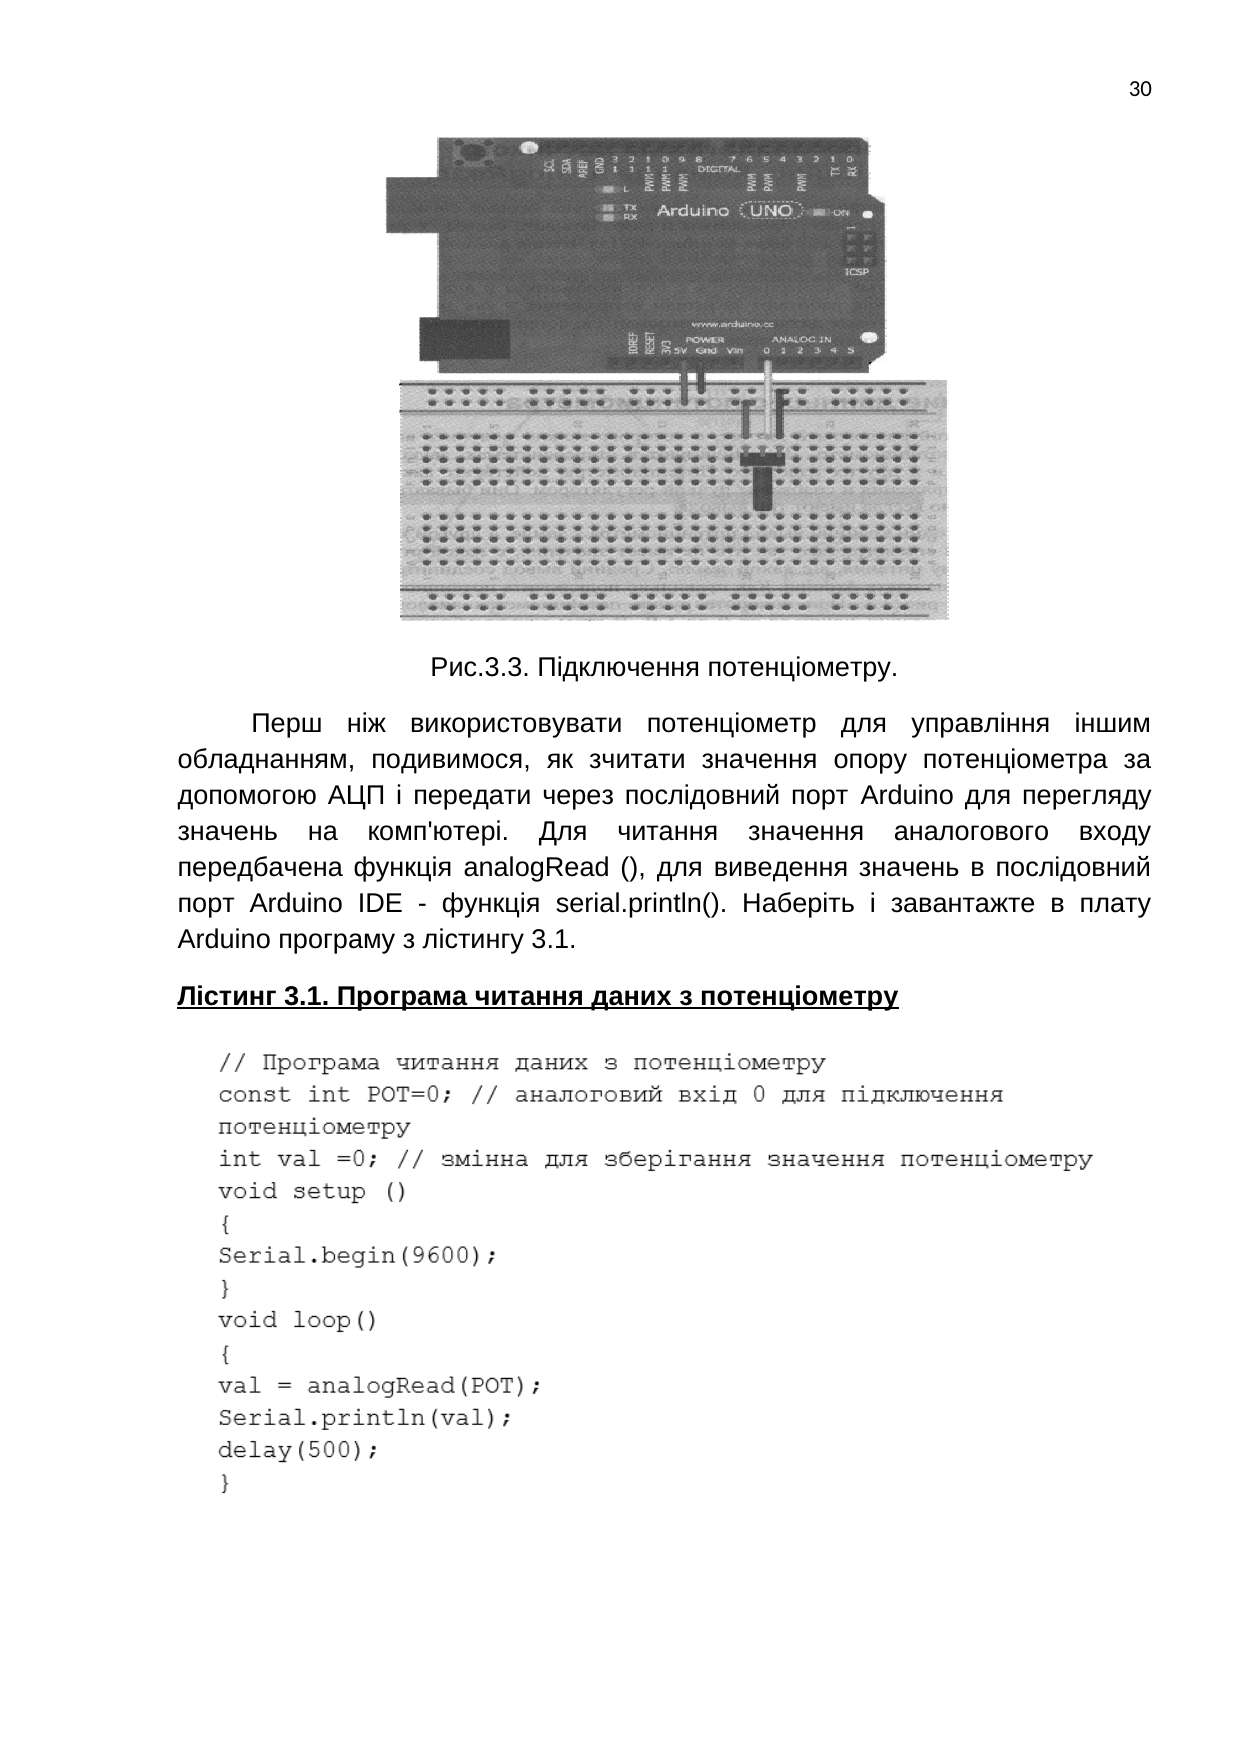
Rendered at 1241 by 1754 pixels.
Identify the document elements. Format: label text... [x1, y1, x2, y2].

text Перш ніж використовувати потенціометр для управління іншим обладнанням, подивимося, як зчитати значення опору потенціометра за допомогою АЦП і передати через послідовний порт Arduino для перегляду значень на комп'ютері. Для читання значення аналогового входу передбачена функція analogRead (), для виведення значень в послідовний порт Arduino IDE - функція serial.println(). Наберіть і завантажте в плату Arduino програму з лістингу 3.1. [177, 707, 1152, 954]
text Лістинг 3.1. Програма читання даних з потенціометру [177, 980, 1152, 1011]
text Рис.3.3. Підключення потенціометру. [177, 651, 1152, 682]
picture [177, 1036, 1152, 1513]
picture [319, 129, 1010, 626]
